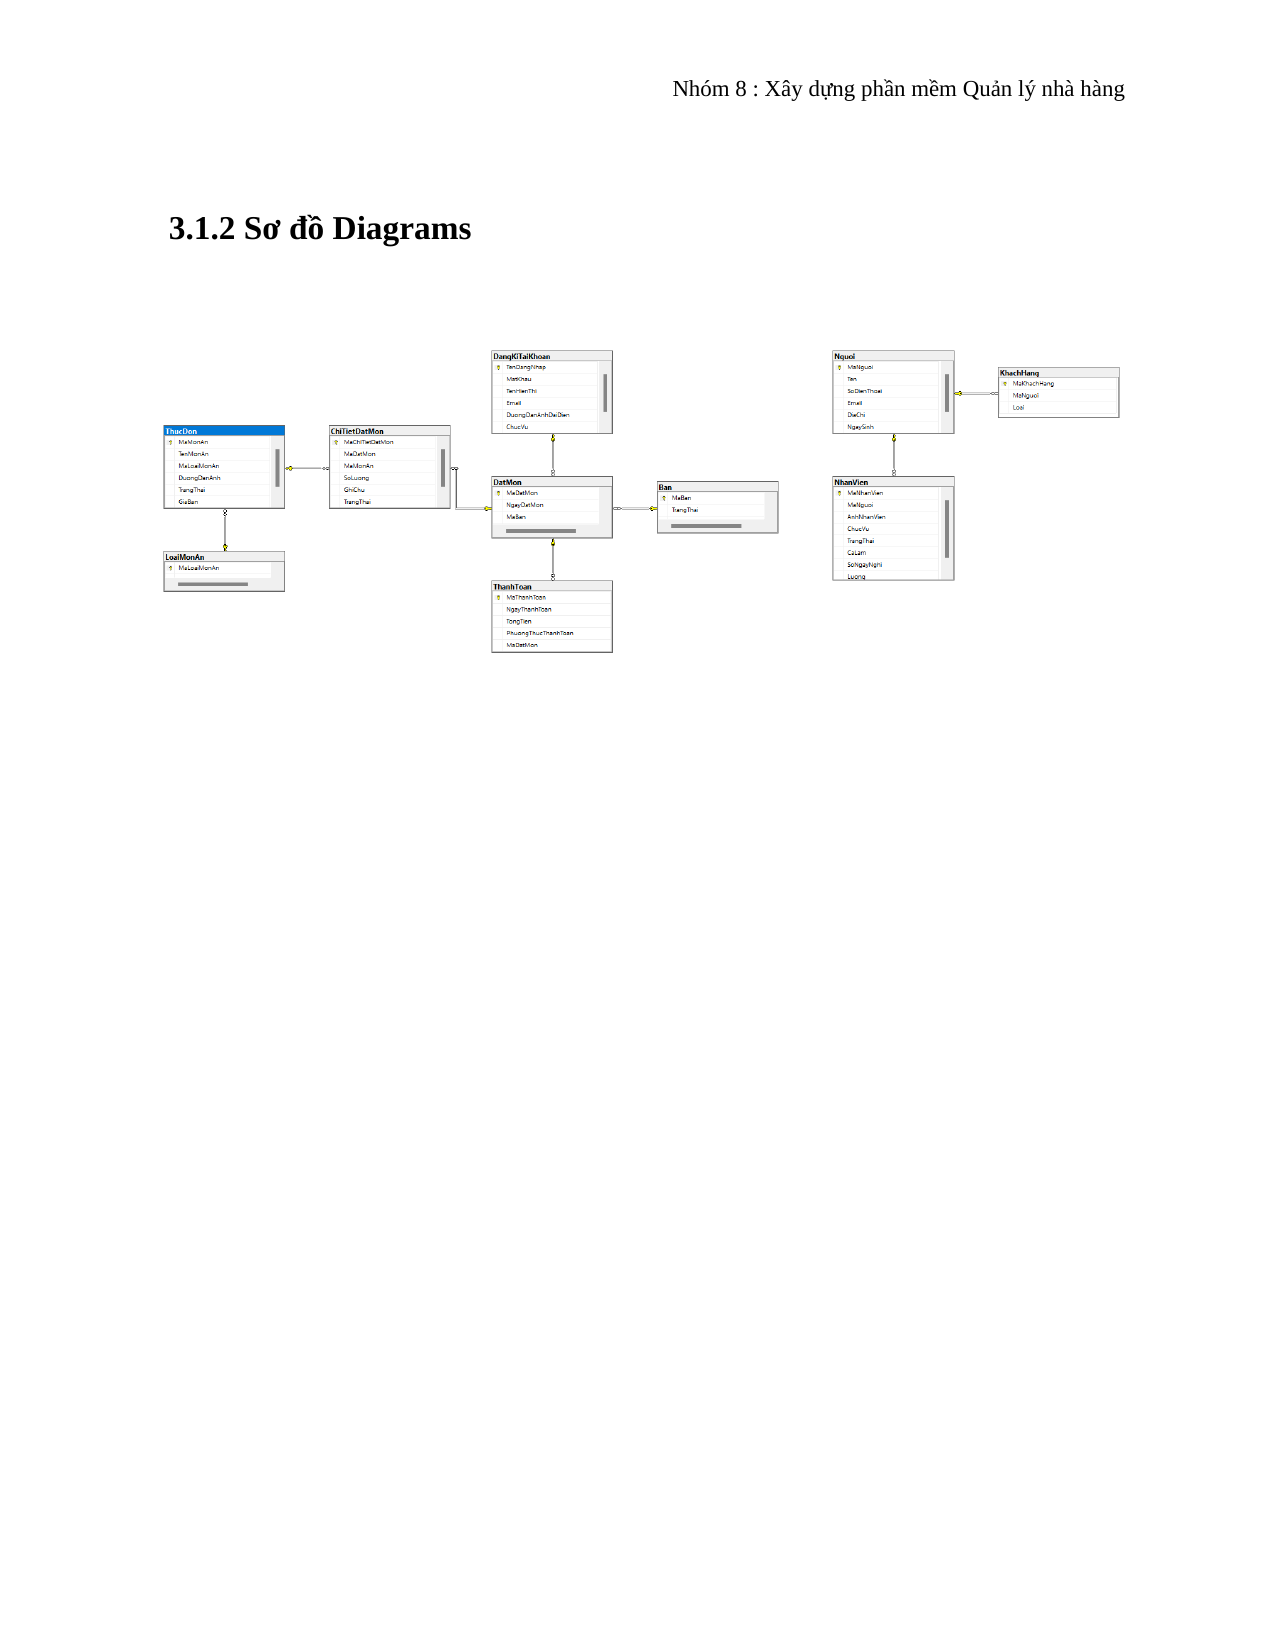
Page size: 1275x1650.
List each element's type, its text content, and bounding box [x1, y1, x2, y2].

picture [150, 280, 1122, 692]
text 3.1.2 Sơ đồ Diagrams [169, 208, 1125, 246]
